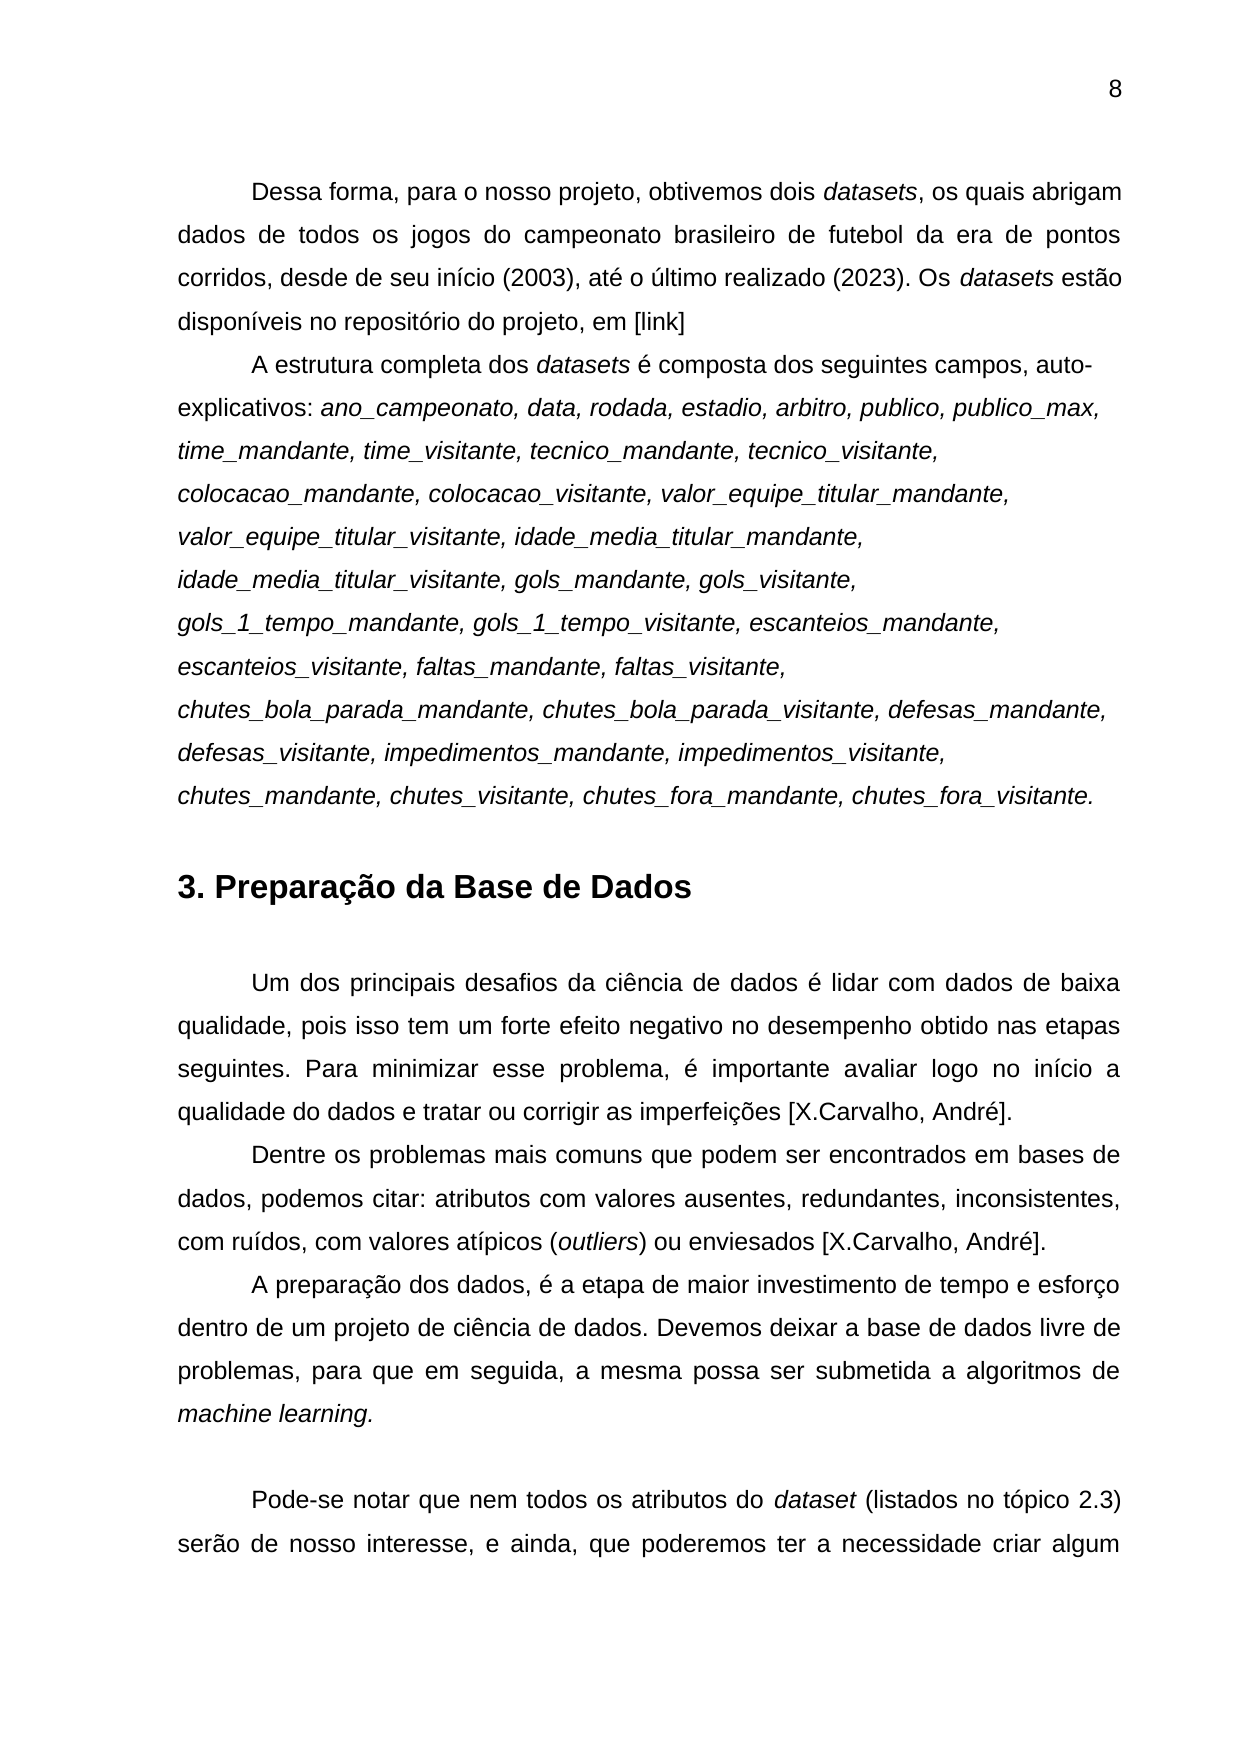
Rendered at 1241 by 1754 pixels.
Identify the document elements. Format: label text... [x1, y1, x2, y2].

text A estrutura completa dos datasets é composta dos seguintes campos, auto-explicativos: ano_campeonato, data, rodada, estadio, arbitro, publico, publico_max, time_mandante, time_visitante, tecnico_mandante, tecnico_visitante, colocacao_mandante, colocacao_visitante, valor_equipe_titular_mandante, valor_equipe_titular_visitante, idade_media_titular_mandante, idade_media_titular_visitante, gols_mandante, gols_visitante, gols_1_tempo_mandante, gols_1_tempo_visitante, escanteios_mandante, escanteios_visitante, faltas_mandante, faltas_visitante, chutes_bola_parada_mandante, chutes_bola_parada_visitante, defesas_mandante, defesas_visitante, impedimentos_mandante, impedimentos_visitante, chutes_mandante, chutes_visitante, chutes_fora_mandante, chutes_fora_visitante. [177, 350, 1122, 810]
text Dessa forma, para o nosso projeto, obtivemos dois datasets, os quais abrigam dados de todos os jogos do campeonato brasileiro de futebol da era de pontos corridos, desde de seu início (2003), até o último realizado (2023). Os datasets estão disponíveis no repositório do projeto, em [link] [177, 177, 1122, 335]
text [177, 1485, 1122, 1557]
text A preparação dos dados, é a etapa de maior investimento de tempo e esforço dentro de um projeto de ciência de dados. Devemos deixar a base de dados livre de problemas, para que em seguida, a mesma possa ser submetida a algoritmos de machine learning. [177, 1270, 1122, 1428]
subtitle 3. Preparação da Base de Dados [177, 867, 1122, 906]
text Um dos principais desafios da ciência de dados é lidar com dados de baixa qualidade, pois isso tem um forte efeito negativo no desempenho obtido nas etapas seguintes. Para minimizar esse problema, é importante avaliar logo no início a qualidade do dados e tratar ou corrigir as imperfeições [X.Carvalho, André]. [177, 968, 1122, 1126]
text Dentre os problemas mais comuns que podem ser encontrados em bases de dados, podemos citar: atributos com valores ausentes, redundantes, inconsistentes, com ruídos, com valores atípicos (outliers) ou enviesados [X.Carvalho, André]. [177, 1140, 1122, 1255]
